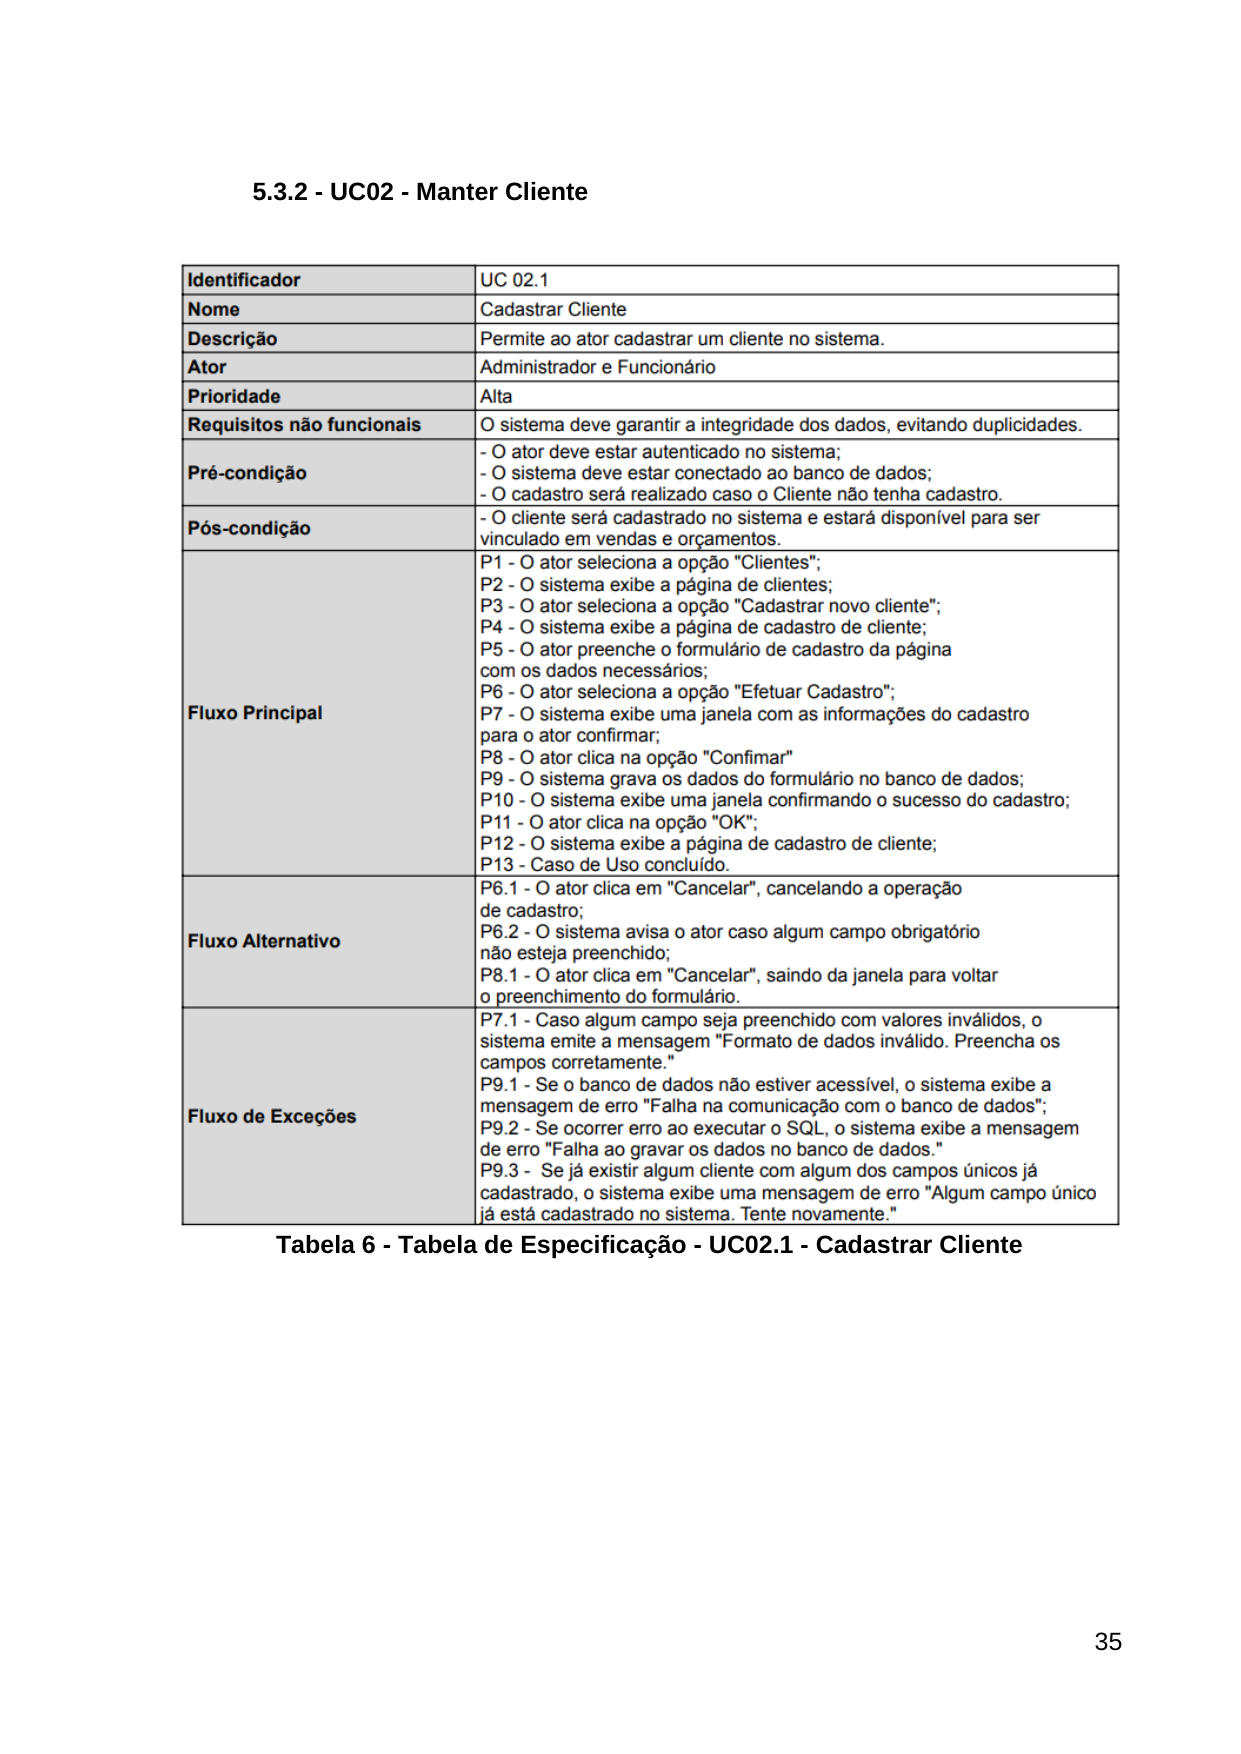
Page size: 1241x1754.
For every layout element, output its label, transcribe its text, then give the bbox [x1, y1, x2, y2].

picture [177, 257, 1123, 1231]
subtitle 5.3.2 - UC02 - Manter Cliente [177, 177, 1122, 206]
